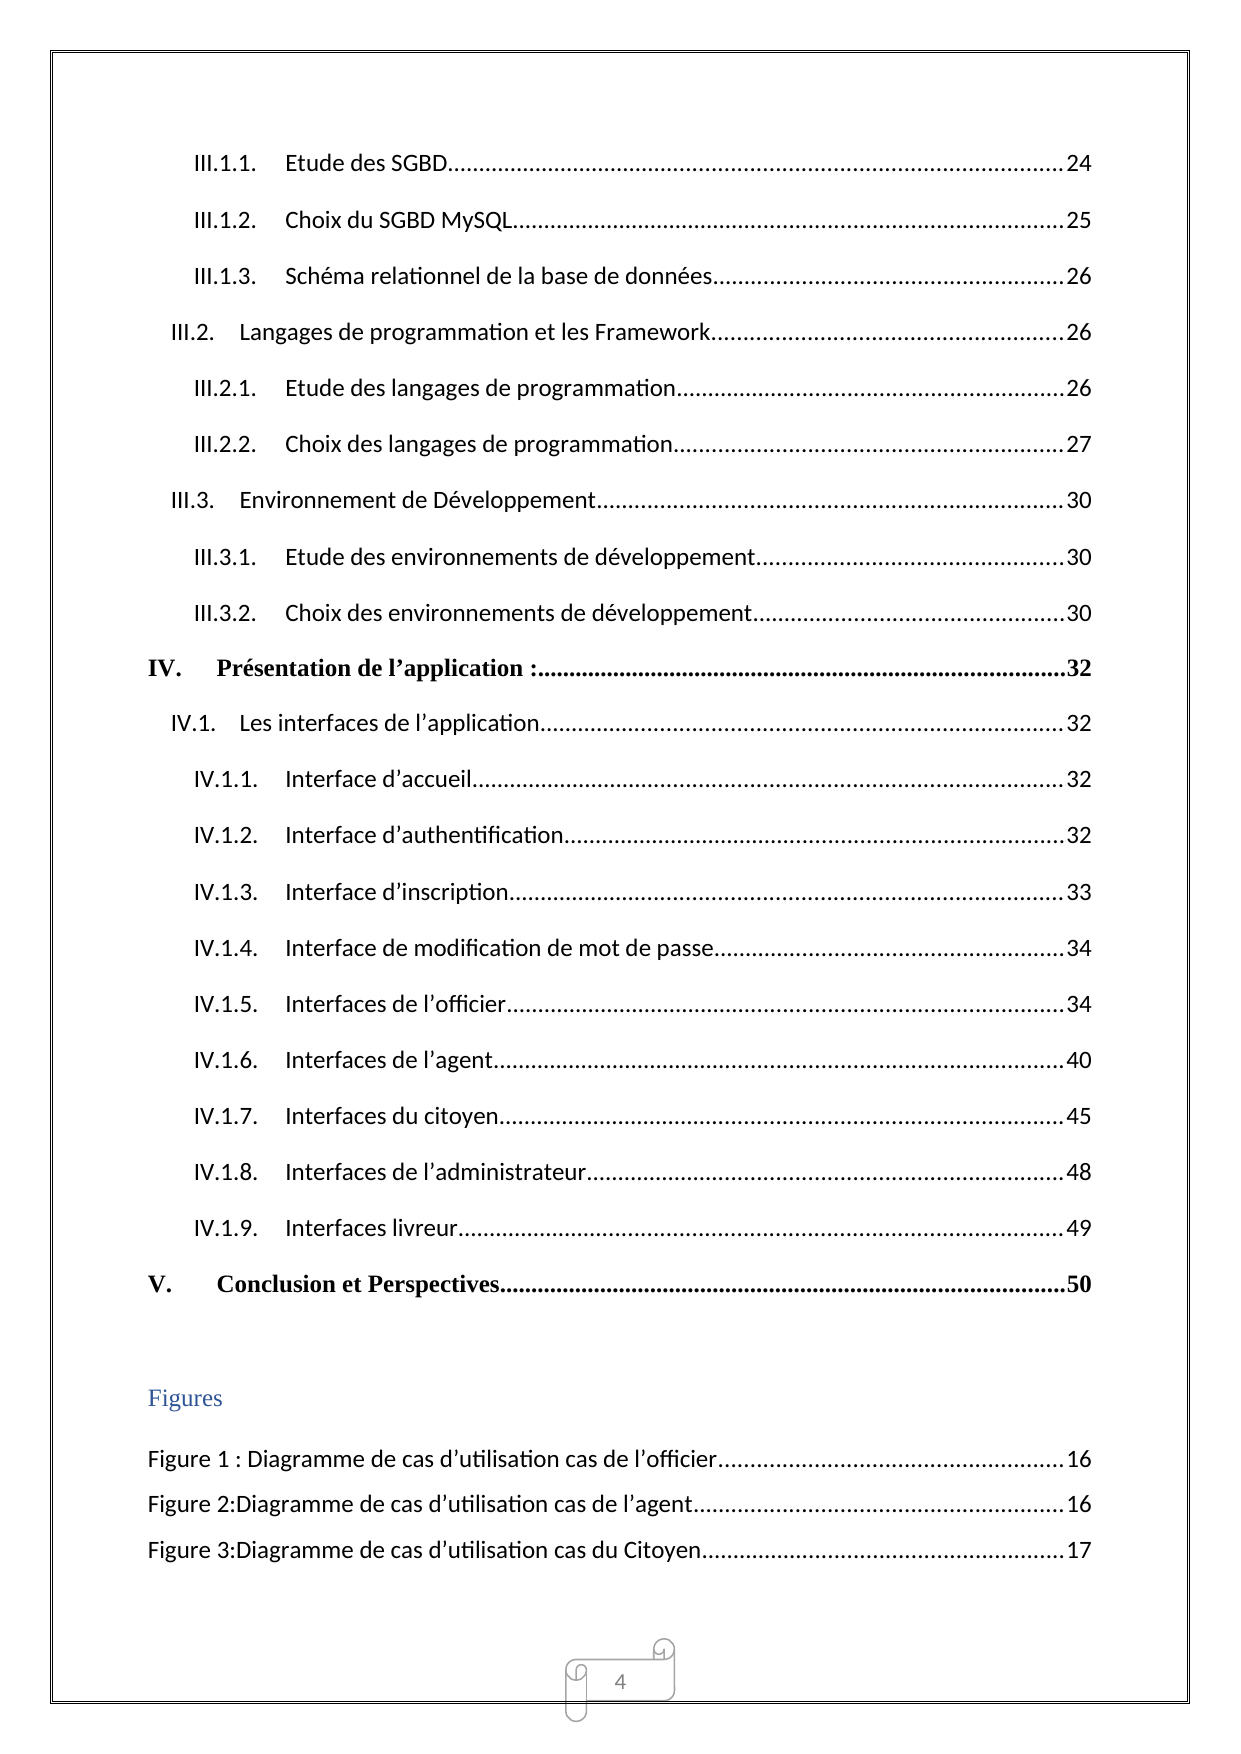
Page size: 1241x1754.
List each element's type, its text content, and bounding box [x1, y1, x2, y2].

text III.2.2. Choix des langages de programmation 27 [193, 428, 1093, 459]
text IV.1.2. Interface d’authentification 32 [193, 819, 1093, 850]
text III.3. Environnement de Développement 30 [171, 484, 1093, 515]
text IV.1.7. Interfaces du citoyen 45 [193, 1100, 1093, 1131]
text Figure 1 : Diagramme de cas d’utilisation cas de l’officier 16 [148, 1443, 1093, 1473]
text IV.1.4. Interface de modification de mot de passe 34 [193, 932, 1093, 962]
text V. Conclusion et Perspectives 50 [148, 1269, 1093, 1297]
text Figure 2:Diagramme de cas d’utilisation cas de l’agent 16 [148, 1488, 1093, 1519]
text IV. Présentation de l’application : 32 [148, 653, 1093, 682]
text III.1.1. Etude des SGBD 24 [193, 148, 1093, 178]
text III.2. Langages de programmation et les Framework 26 [171, 316, 1093, 347]
text III.3.2. Choix des environnements de développement 30 [193, 597, 1093, 627]
text III.3.1. Etude des environnements de développement 30 [193, 541, 1093, 571]
text III.1.2. Choix du SGBD MySQL 25 [193, 204, 1093, 234]
text IV.1.3. Interface d’inscription 33 [193, 876, 1093, 906]
text IV.1.1. Interface d’accueil 32 [193, 763, 1093, 794]
text IV.1.6. Interfaces de l’agent 40 [193, 1044, 1093, 1075]
text III.2.1. Etude des langages de programmation 26 [193, 372, 1093, 403]
text Figure 3:Diagramme de cas d’utilisation cas du Citoyen 17 [148, 1534, 1093, 1565]
text IV.1.5. Interfaces de l’officier 34 [193, 988, 1093, 1018]
text IV.1.9. Interfaces livreur 49 [193, 1213, 1093, 1243]
text IV.1.8. Interfaces de l’administrateur 48 [193, 1156, 1093, 1187]
text IV.1. Les interfaces de l’application 32 [171, 707, 1093, 738]
text Figures [148, 1383, 1093, 1412]
text III.1.3. Schéma relationnel de la base de données 26 [193, 260, 1093, 290]
